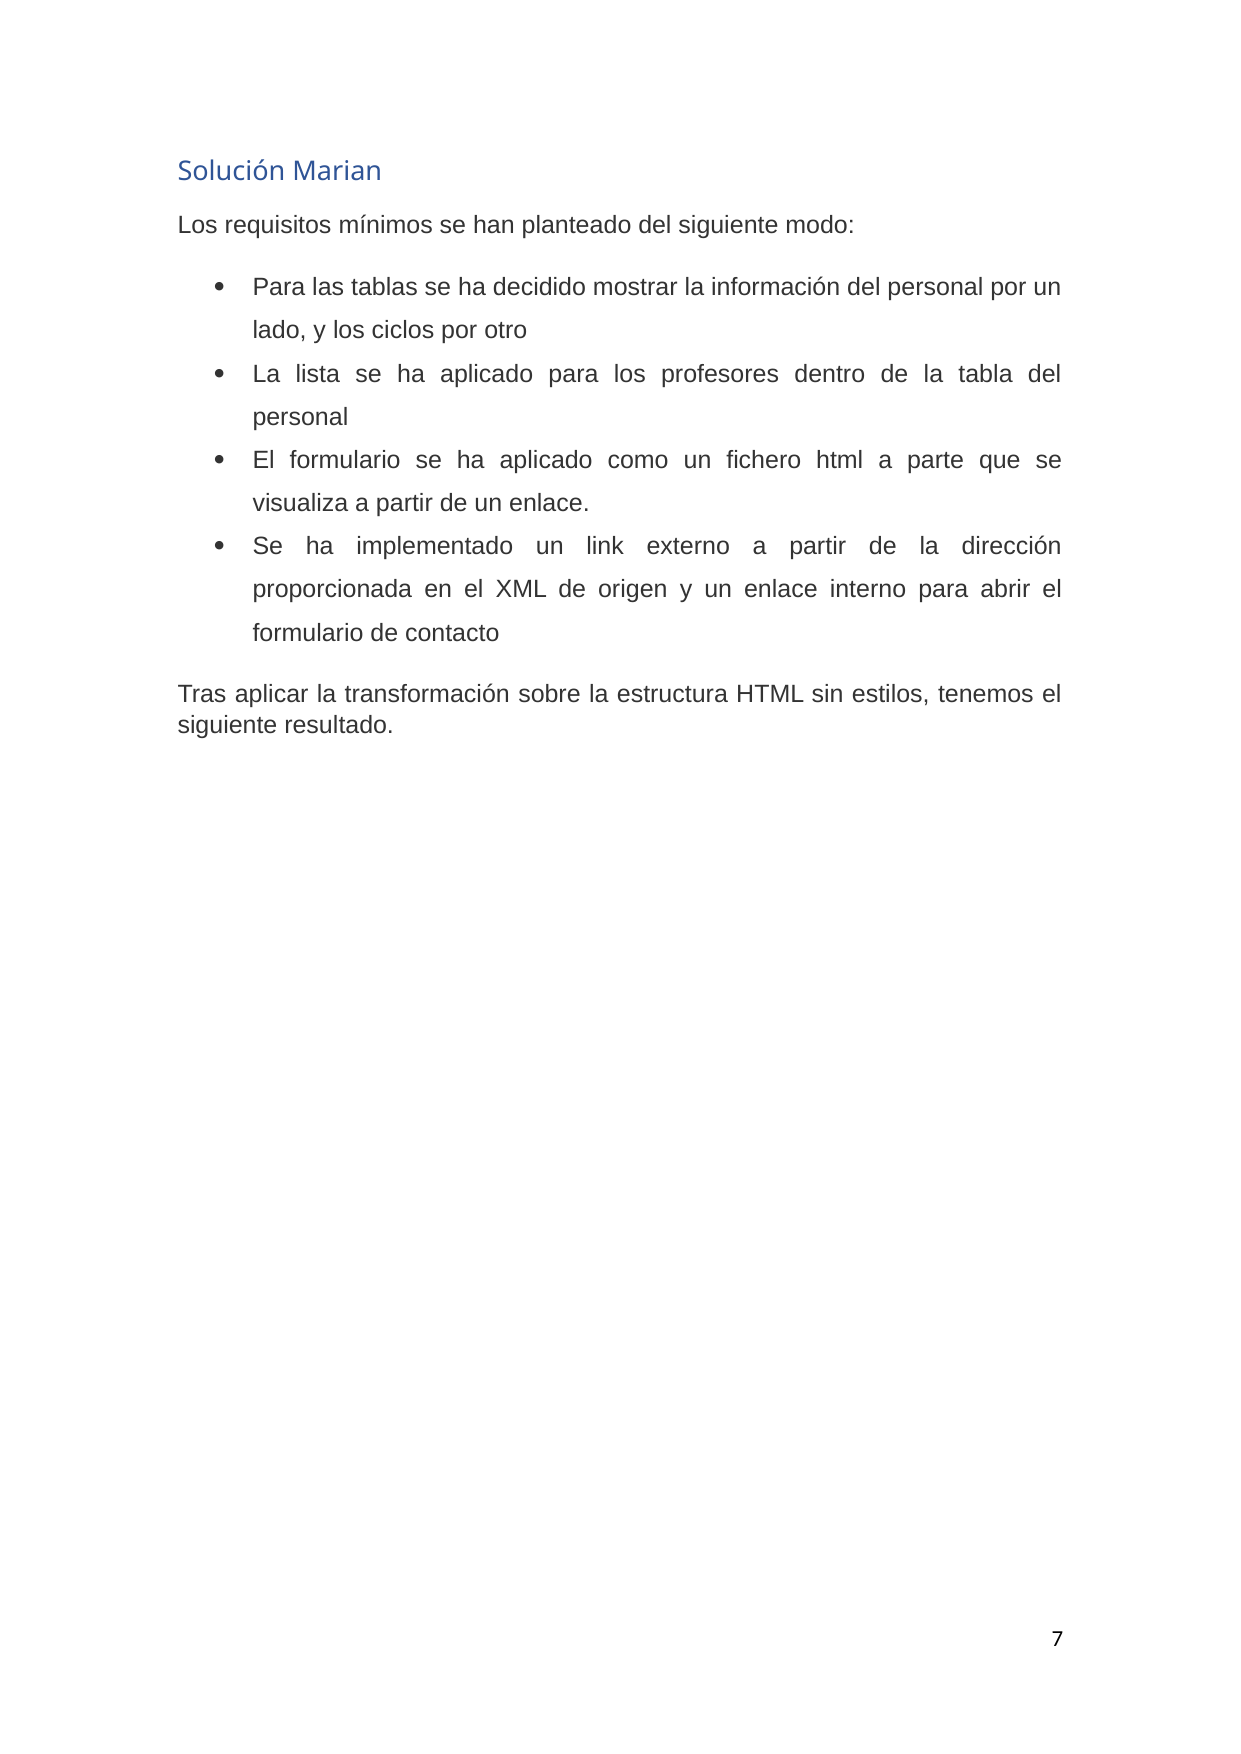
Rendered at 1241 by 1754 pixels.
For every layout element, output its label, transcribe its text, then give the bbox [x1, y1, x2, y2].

list Para las tablas se ha decidido mostrar la información del personal por un lado, y los ciclos por otro [215, 272, 1063, 344]
text Los requisitos mínimos se han planteado del siguiente modo: [177, 210, 1063, 239]
list Se ha implementado un link externo a partir de la dirección proporcionada en el XML de origen y un enlace interno para abrir el formulario de contacto [215, 531, 1063, 646]
list El formulario se ha aplicado como un fichero html a parte que se visualiza a partir de un enlace. [215, 445, 1063, 517]
text Tras aplicar la transformación sobre la estructura HTML sin estilos, tenemos el siguiente resultado. [177, 679, 1063, 739]
list La lista se ha aplicado para los profesores dentro de la tabla del personal [215, 358, 1063, 431]
subtitle Solución Marian [177, 152, 1063, 189]
